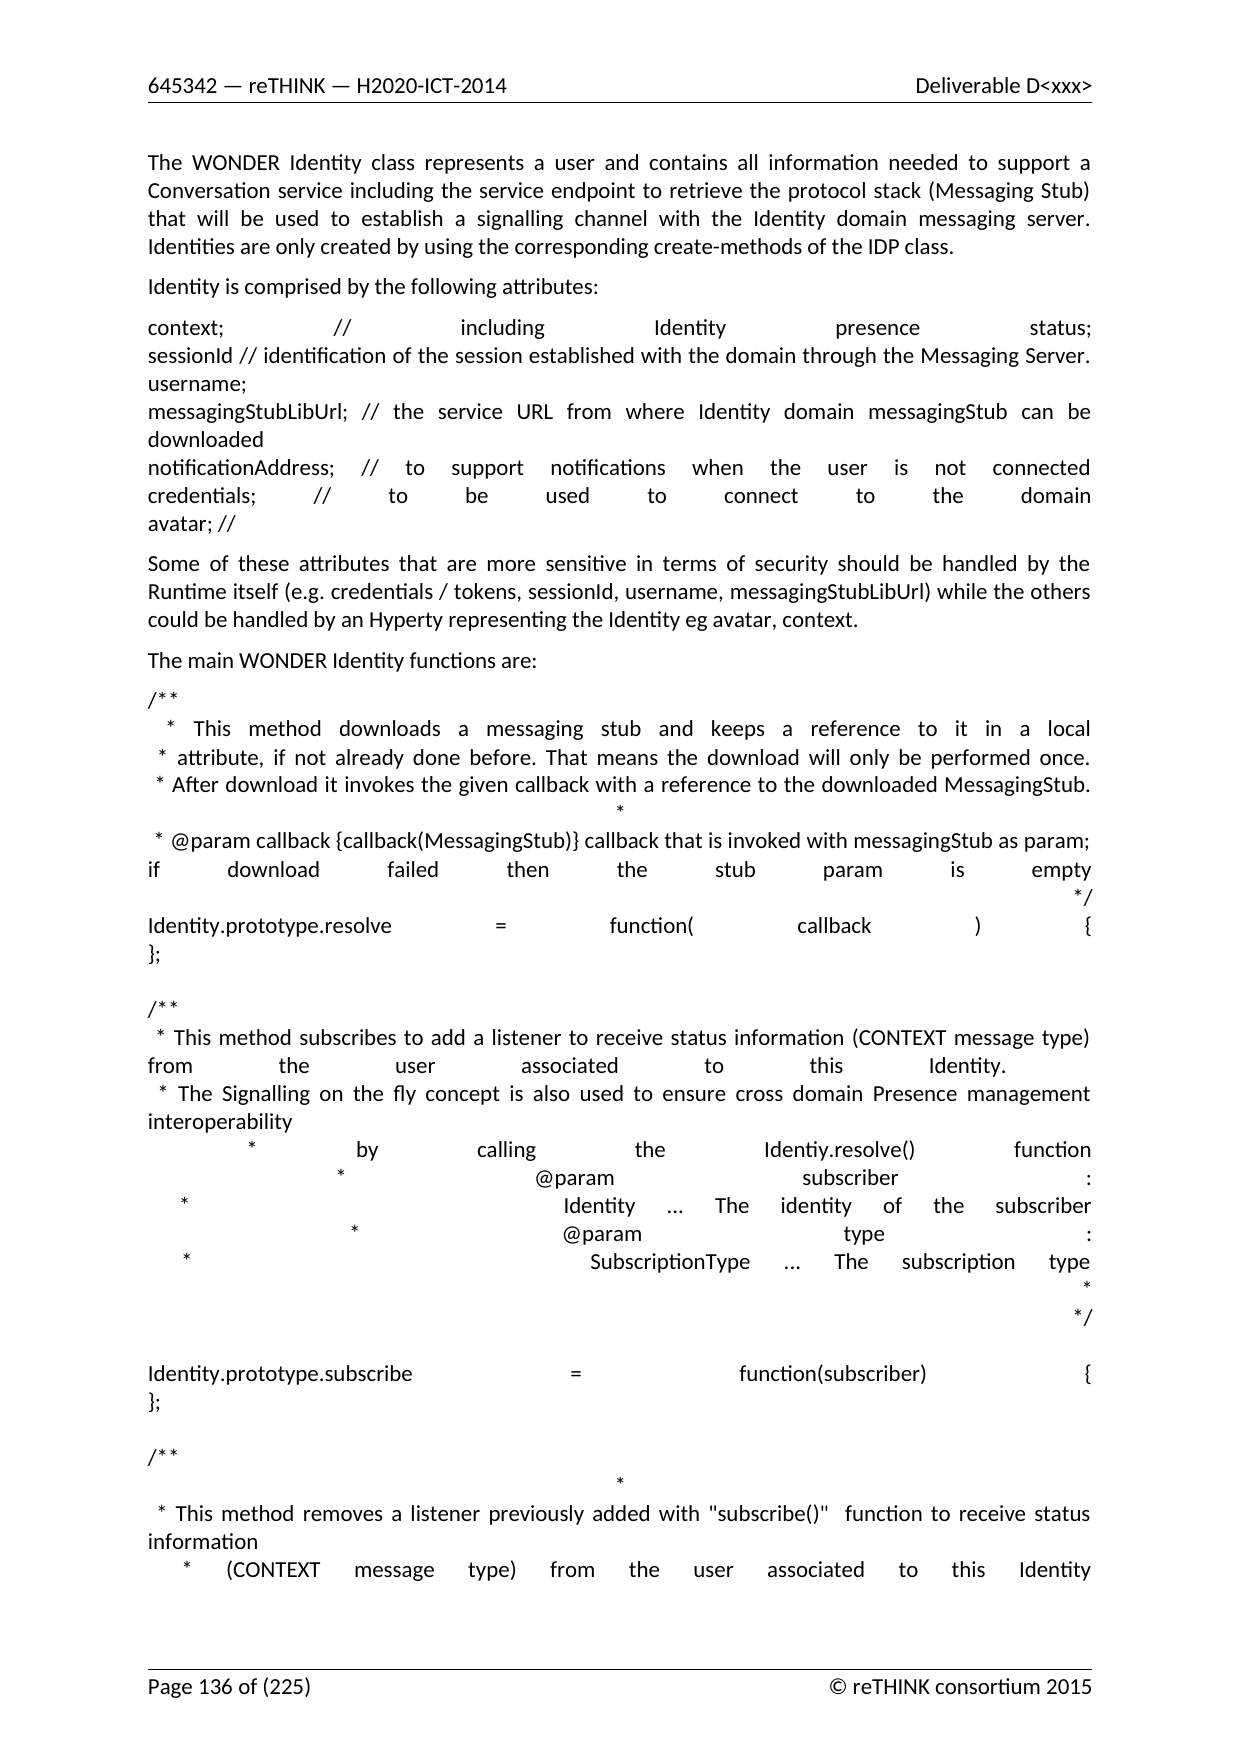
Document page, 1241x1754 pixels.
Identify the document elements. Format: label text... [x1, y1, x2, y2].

text Identity is comprised by the following attributes: [148, 272, 1092, 300]
text The WONDER Identity class represents a user and contains all information needed to support a Conversation service including the service endpoint to retrieve the protocol stack (Messaging Stub) that will be used to establish a signalling channel with the Identity domain messaging server. Identities are only created by using the corresponding create-methods of the IDP class. [148, 148, 1092, 260]
text context; // including Identity presence status; sessionId // identification of the session established with the domain through the Messaging Server. username; messagingStubLibUrl; // the service URL from where Identity domain messagingStub can be downloaded notificationAddress; // to support notifications when the user is not connected credentials; // to be used to connect to the domain avatar; // [148, 313, 1092, 537]
text Some of these attributes that are more sensitive in terms of security should be handled by the Runtime itself (e.g. credentials / tokens, sessionId, username, messagingStubLibUrl) while the others could be handled by an Hyperty representing the Identity eg avatar, context. [148, 549, 1092, 633]
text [148, 687, 1092, 1583]
text The main WONDER Identity functions are: [148, 646, 1092, 674]
